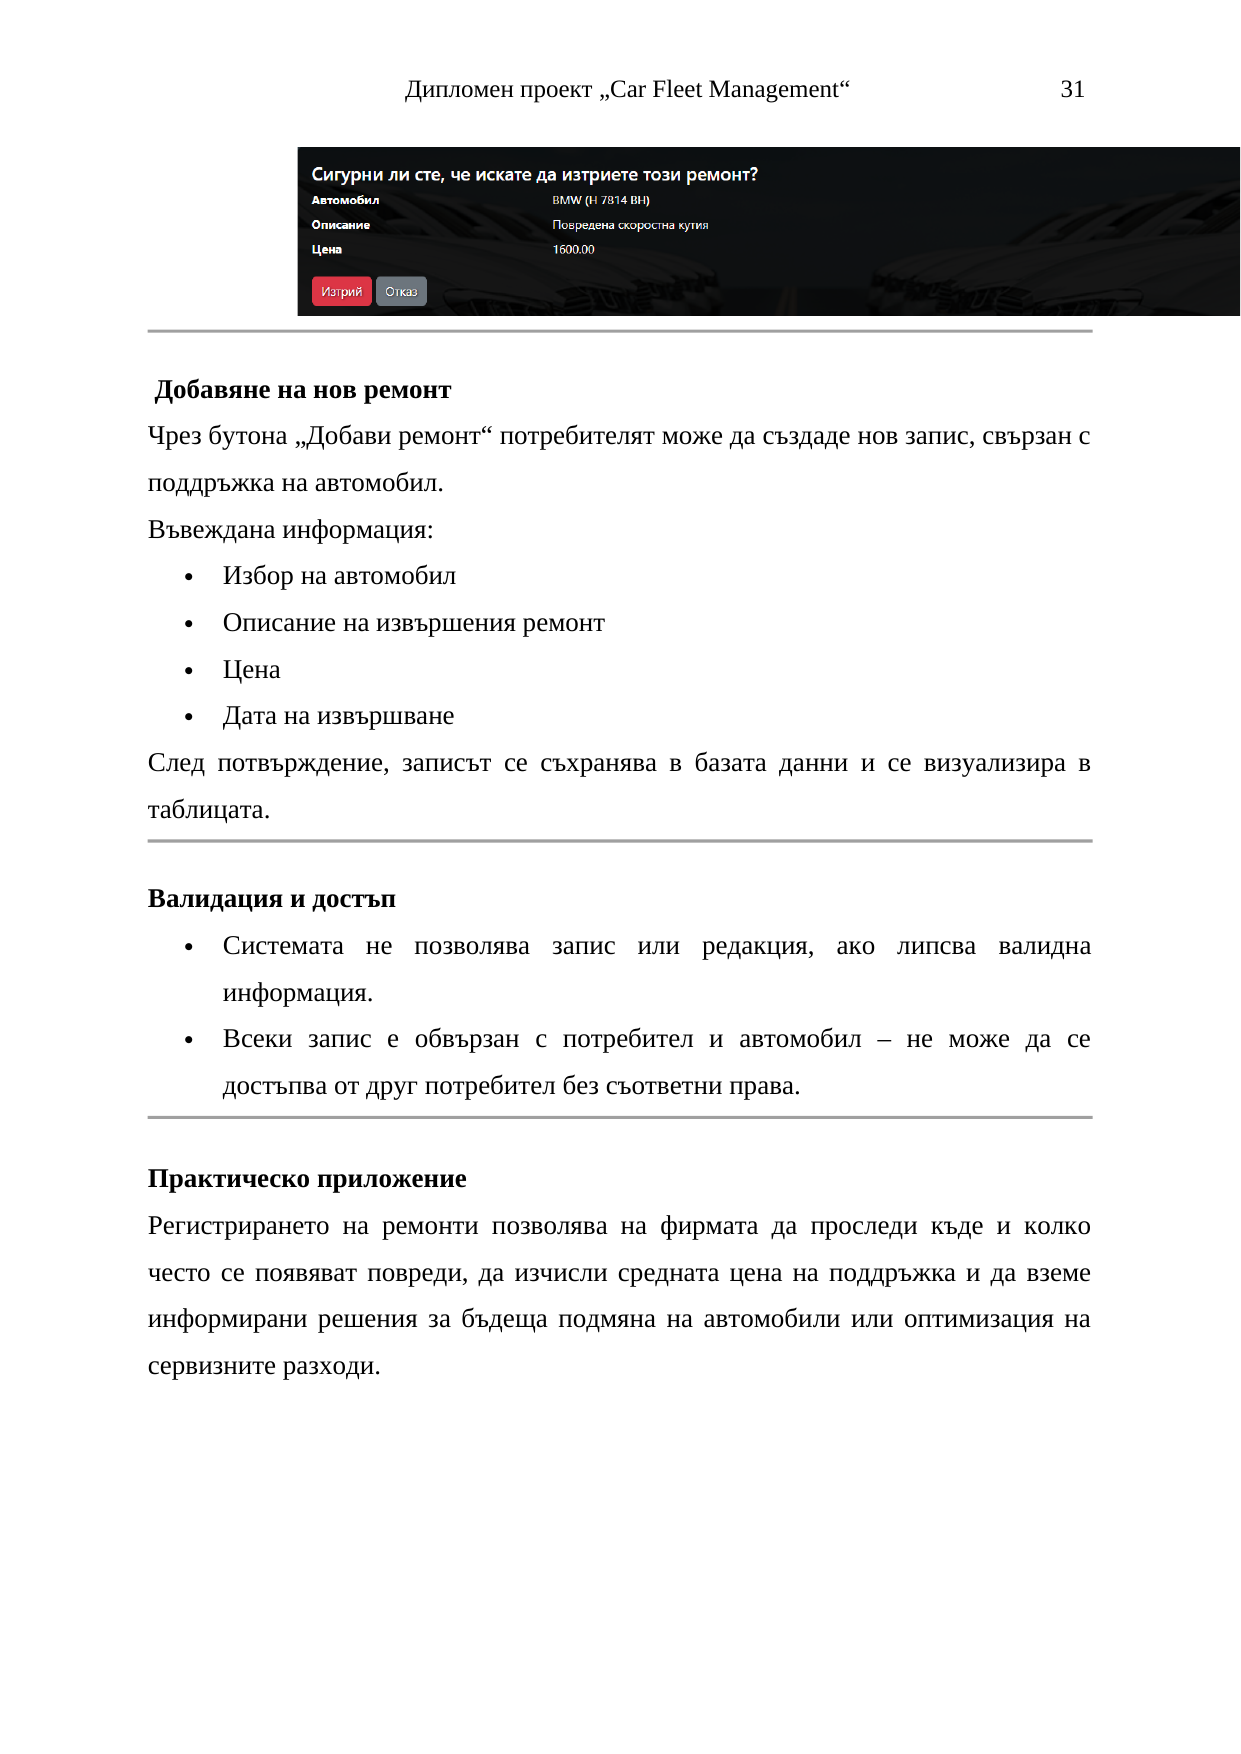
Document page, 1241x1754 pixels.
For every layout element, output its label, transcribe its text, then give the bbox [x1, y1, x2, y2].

list Цена [185, 653, 1093, 684]
text След потвърждение, записът се съхранява в базата данни и се визуализира в таблицата. [148, 746, 1093, 824]
list Дата на извършване [185, 699, 1093, 731]
text Добавяне на нов ремонт [148, 373, 1093, 404]
list Описание на извършения ремонт [185, 606, 1093, 637]
text Регистрирането на ремонти позволява на фирмата да проследи къде и колко често се появяват повреди, да изчисли средната цена на поддръжка и да вземе информирани решения за бъдеща подмяна на автомобили или оптимизация на сервизните разходи. [148, 1209, 1093, 1380]
list Всеки запис е обвързан с потребител и автомобил – не може да се достъпва от друг потребител без съответни права. [185, 1022, 1093, 1100]
text Валидация и достъп [148, 882, 1093, 914]
list Избор на автомобил [185, 559, 1093, 591]
picture [297, 147, 1241, 316]
text Въвеждана информация: [148, 513, 1093, 544]
text Практическо приложение [148, 1119, 1093, 1194]
text Чрез бутона „Добави ремонт“ потребителят може да създаде нов запис, свързан с поддръжка на автомобил. [148, 419, 1093, 497]
list Системата не позволява запис или редакция, ако липсва валидна информация. [185, 929, 1093, 1007]
